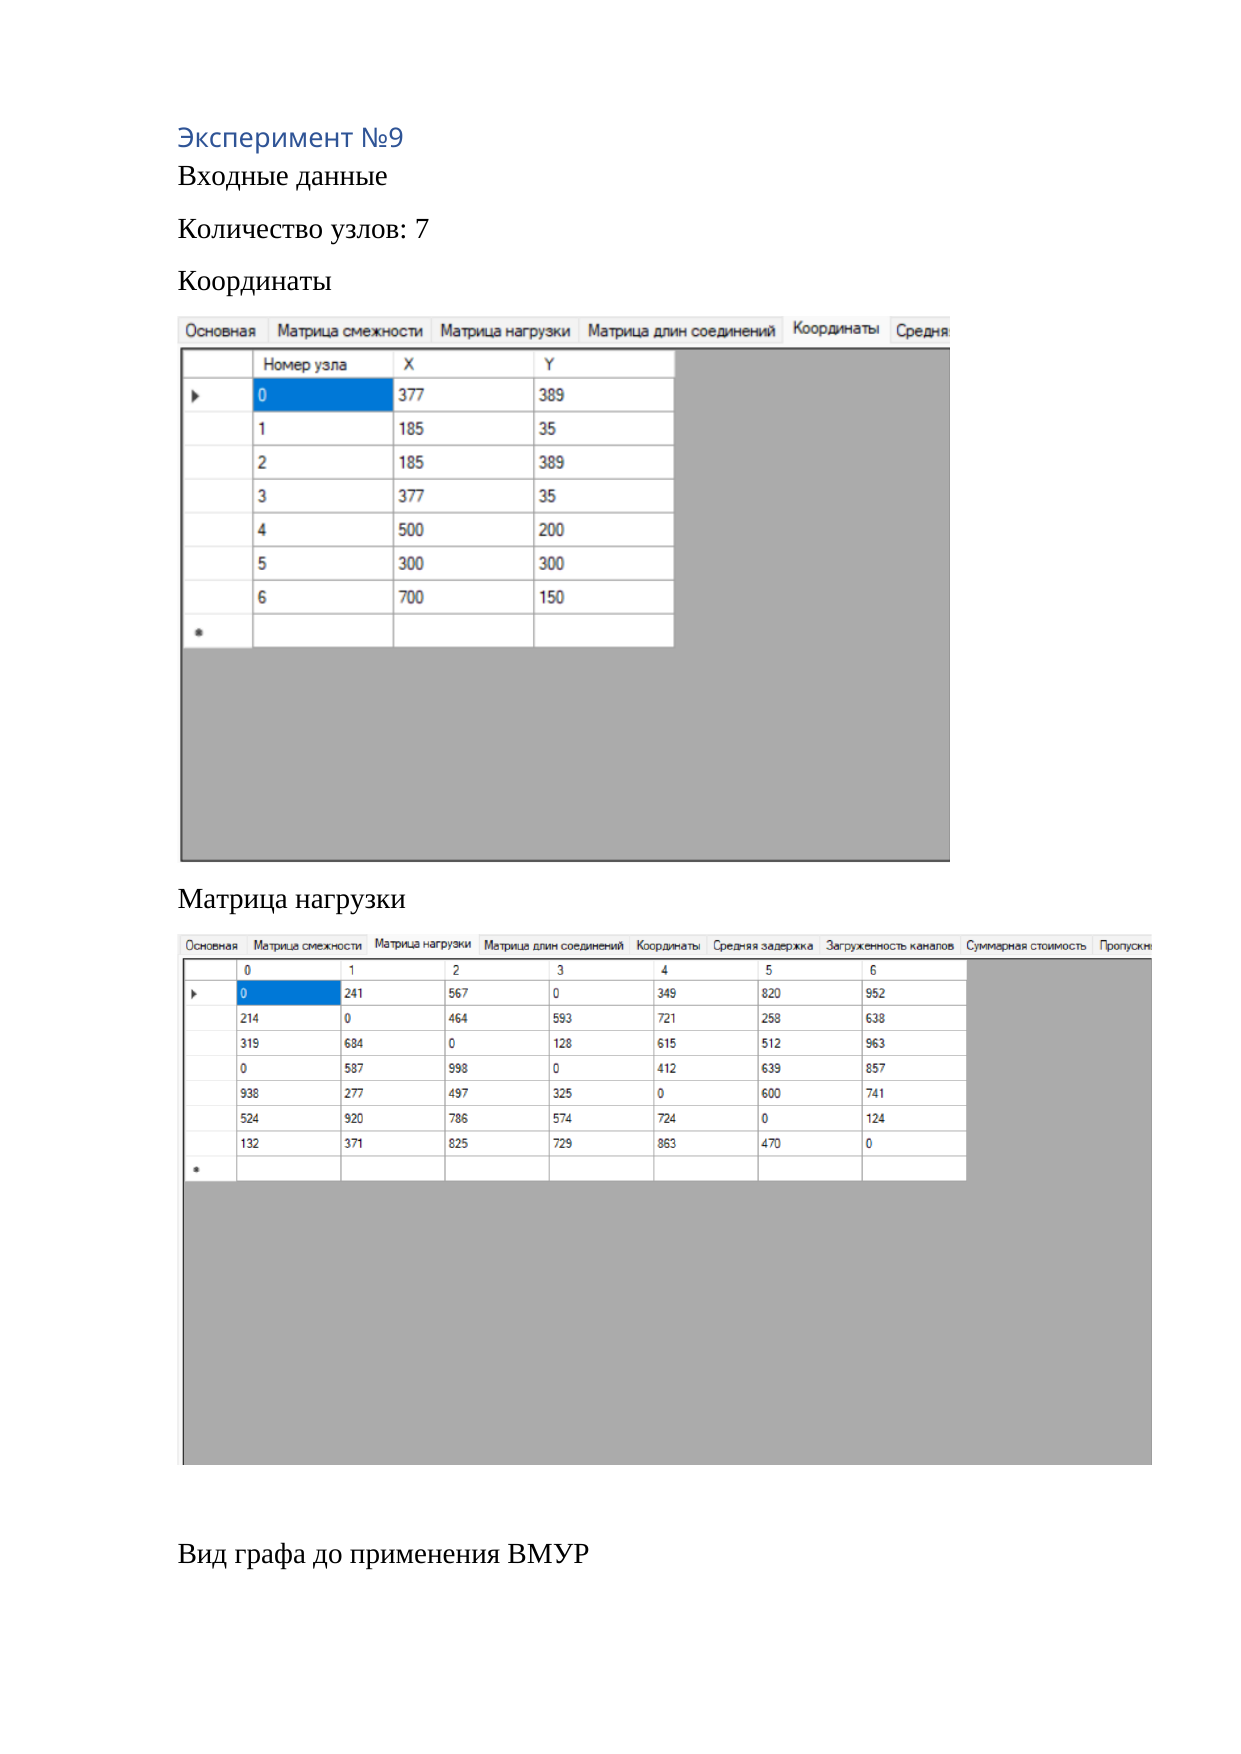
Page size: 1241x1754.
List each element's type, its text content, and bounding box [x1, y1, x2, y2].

text Вид графа до применения ВМУР [177, 1536, 1152, 1569]
picture [177, 316, 950, 863]
text Входные данные [177, 158, 1152, 191]
subtitle Эксперимент №9 [177, 118, 1152, 155]
picture [177, 934, 1152, 1465]
text Количество узлов: 7 [177, 211, 1152, 244]
text Координаты [177, 263, 1152, 297]
text Матрица нагрузки [177, 881, 1152, 915]
